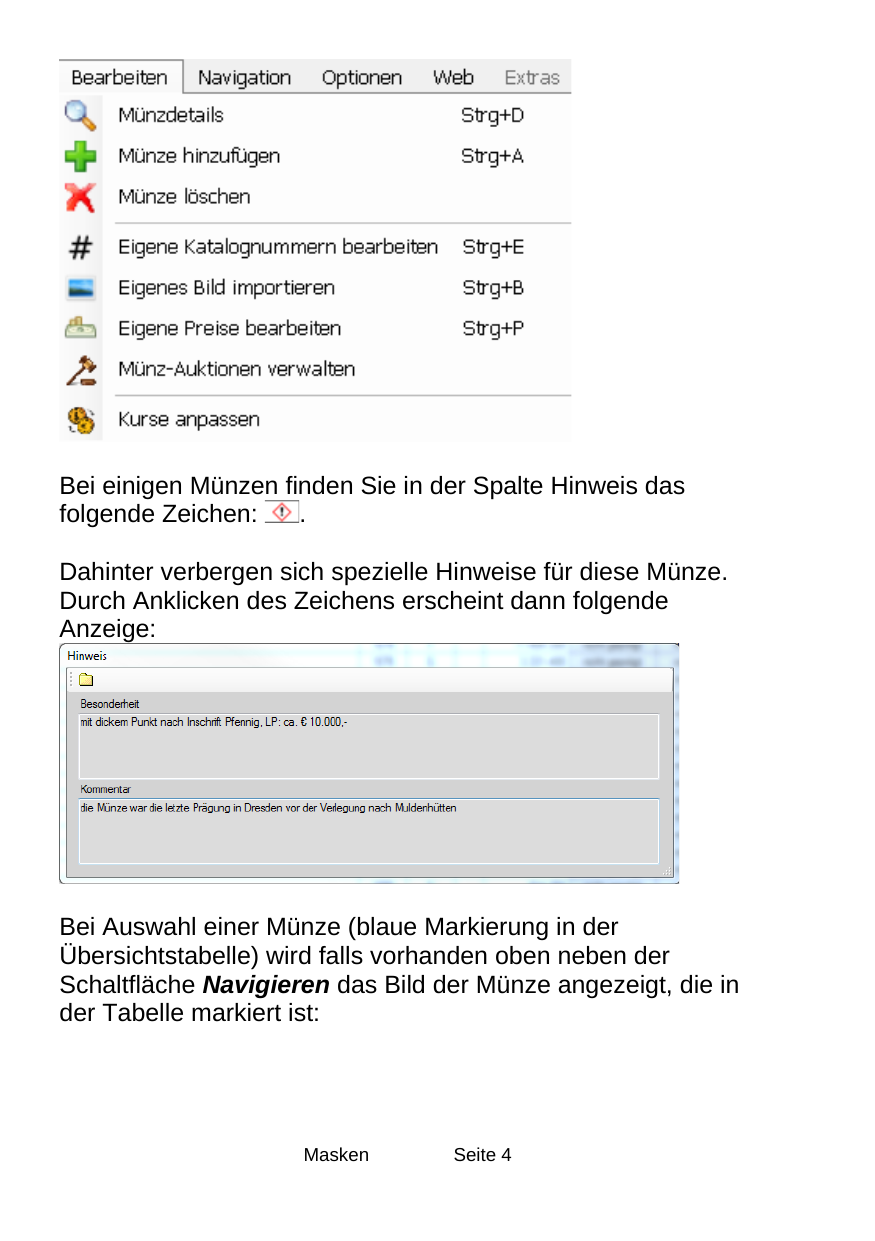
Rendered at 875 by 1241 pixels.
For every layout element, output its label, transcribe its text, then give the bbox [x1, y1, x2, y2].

text Bei einigen Münzen finden Sie in der Spalte Hinweis das folgende Zeichen: . [59, 471, 756, 528]
picture [59, 643, 680, 884]
picture [59, 59, 572, 442]
text Dahinter verbergen sich spezielle Hinweise für diese Münze. Durch Anklicken des Zeichens erscheint dann folgende Anzeige: [59, 557, 756, 643]
text Bei Auswahl einer Münze (blaue Markierung in der Übersichtstabelle) wird falls vorhanden oben neben der Schaltfläche Navigieren das Bild der Münze angezeigt, die in der Tabelle markiert ist: [59, 912, 756, 1027]
picture [264, 500, 300, 523]
